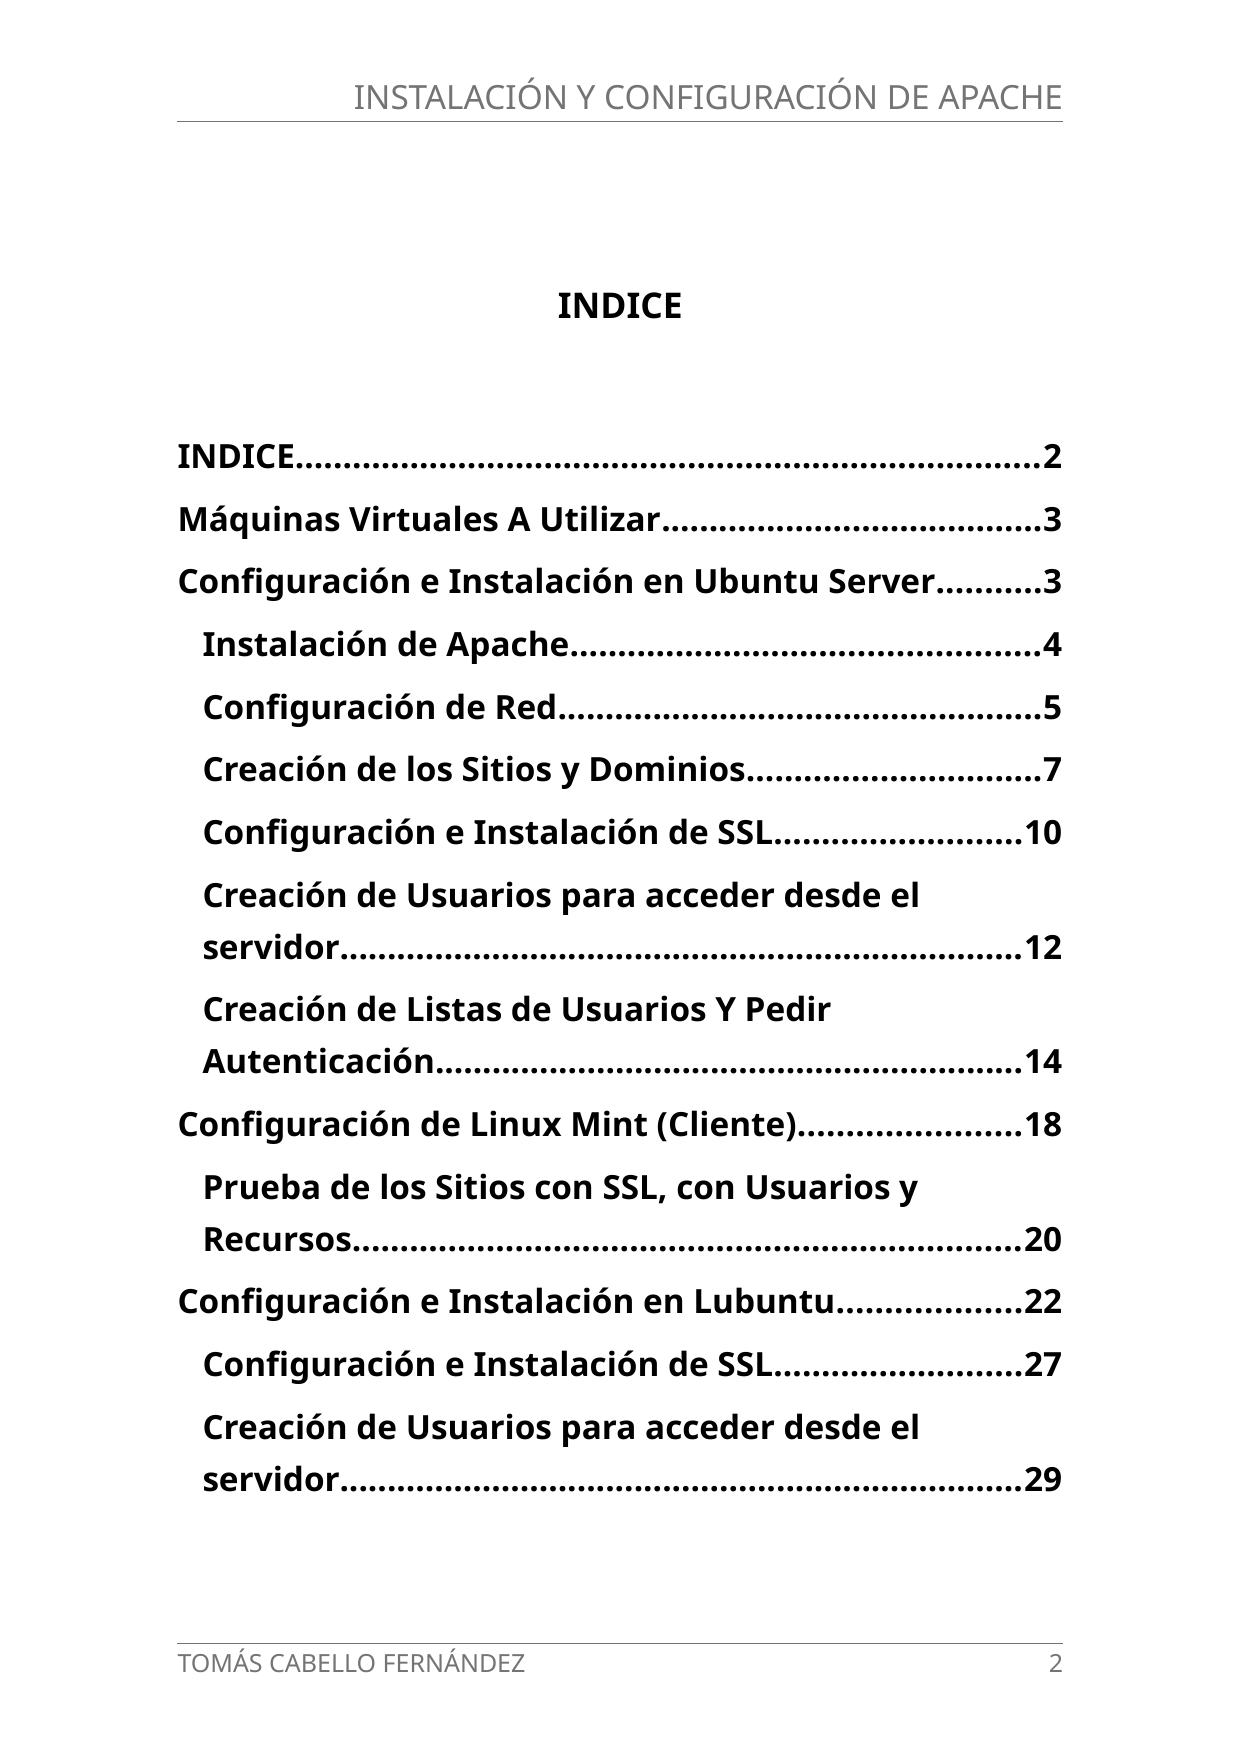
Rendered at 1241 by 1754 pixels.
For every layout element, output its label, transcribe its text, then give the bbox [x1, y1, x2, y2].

text Creación de Usuarios para acceder desde el servidor 12 [202, 871, 1063, 969]
text Instalación de Apache 4 [202, 621, 1063, 666]
text Prueba de los Sitios con SSL, con Usuarios y Recursos 20 [202, 1163, 1063, 1261]
text Creación de Usuarios para acceder desde el servidor 29 [202, 1403, 1063, 1501]
text Configuración de Linux Mint (Cliente) 18 [177, 1101, 1063, 1146]
text Creación de Listas de Usuarios Y Pedir Autenticación 14 [202, 986, 1063, 1084]
text Configuración de Red 5 [202, 683, 1063, 729]
text Configuración e Instalación en Ubuntu Server 3 [177, 558, 1063, 604]
text INDICE 2 [177, 433, 1063, 478]
text Configuración e Instalación de SSL 27 [202, 1341, 1063, 1386]
text Configuración e Instalación en Lubuntu 22 [177, 1278, 1063, 1324]
text Máquinas Virtuales A Utilizar 3 [177, 496, 1063, 541]
text INDICE [177, 281, 1063, 329]
text Configuración e Instalación de SSL 10 [202, 809, 1063, 854]
text Creación de los Sitios y Dominios 7 [202, 746, 1063, 792]
